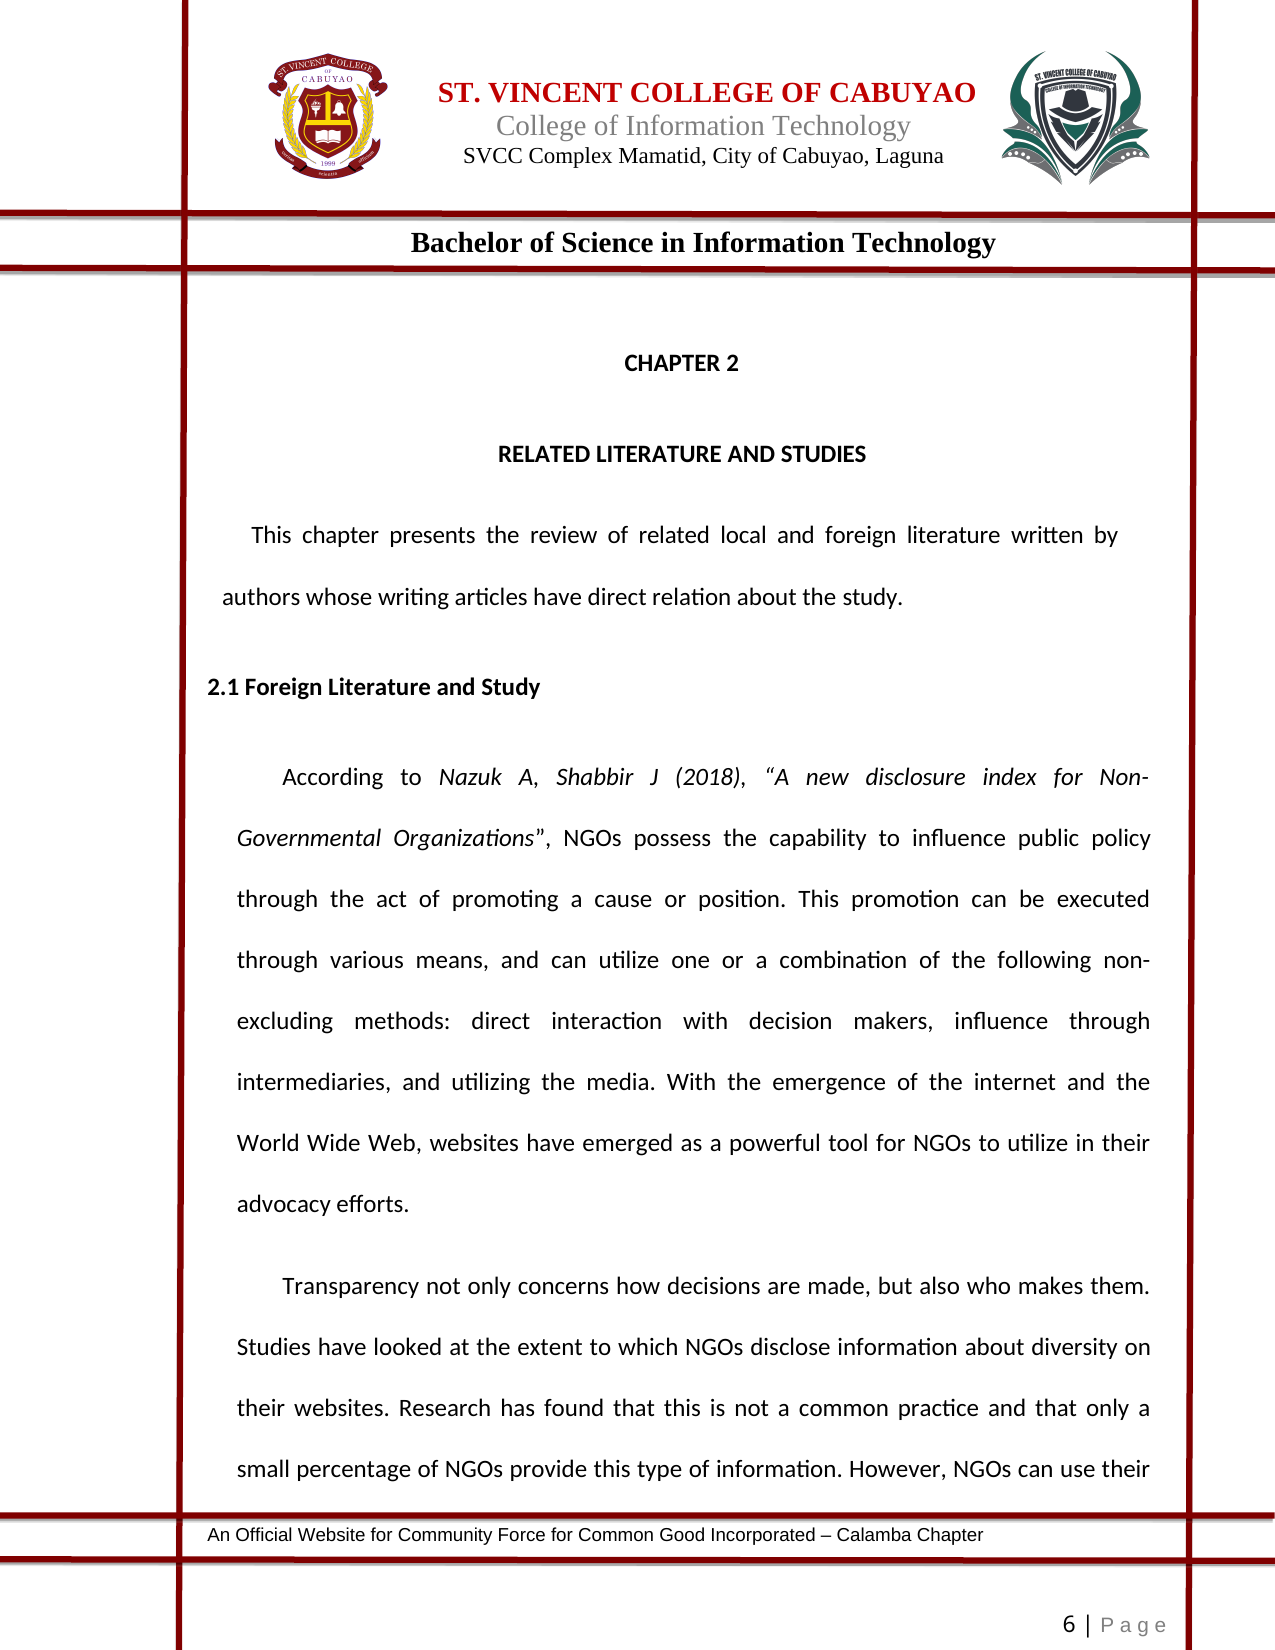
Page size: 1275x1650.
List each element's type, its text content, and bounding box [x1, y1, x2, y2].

text This chapter presents the review of related local and foreign literature written by authors whose writing articles have direct relation about the study. [222, 519, 1119, 611]
text RELATED LITERATURE AND STUDIES [207, 438, 1157, 468]
picture [1001, 51, 1150, 185]
text According to Nazuk A, Shabbir J (2018), “A new disclosure index for Non-Governmental Organizations”, NGOs possess the capability to influence public policy through the act of promoting a cause or position. This promotion can be executed through various means, and can utilize one or a combination of the following non-excluding methods: direct interaction with decision makers, influence through intermediaries, and utilizing the media. With the emergence of the internet and the World Wide Web, websites have emerged as a powerful tool for NGOs to utilize in their advocacy efforts. [237, 761, 1152, 1219]
subtitle 2.1 Foreign Literature and Study [207, 671, 1200, 701]
picture [244, 34, 418, 207]
subtitle CHAPTER 2 [207, 347, 1157, 378]
